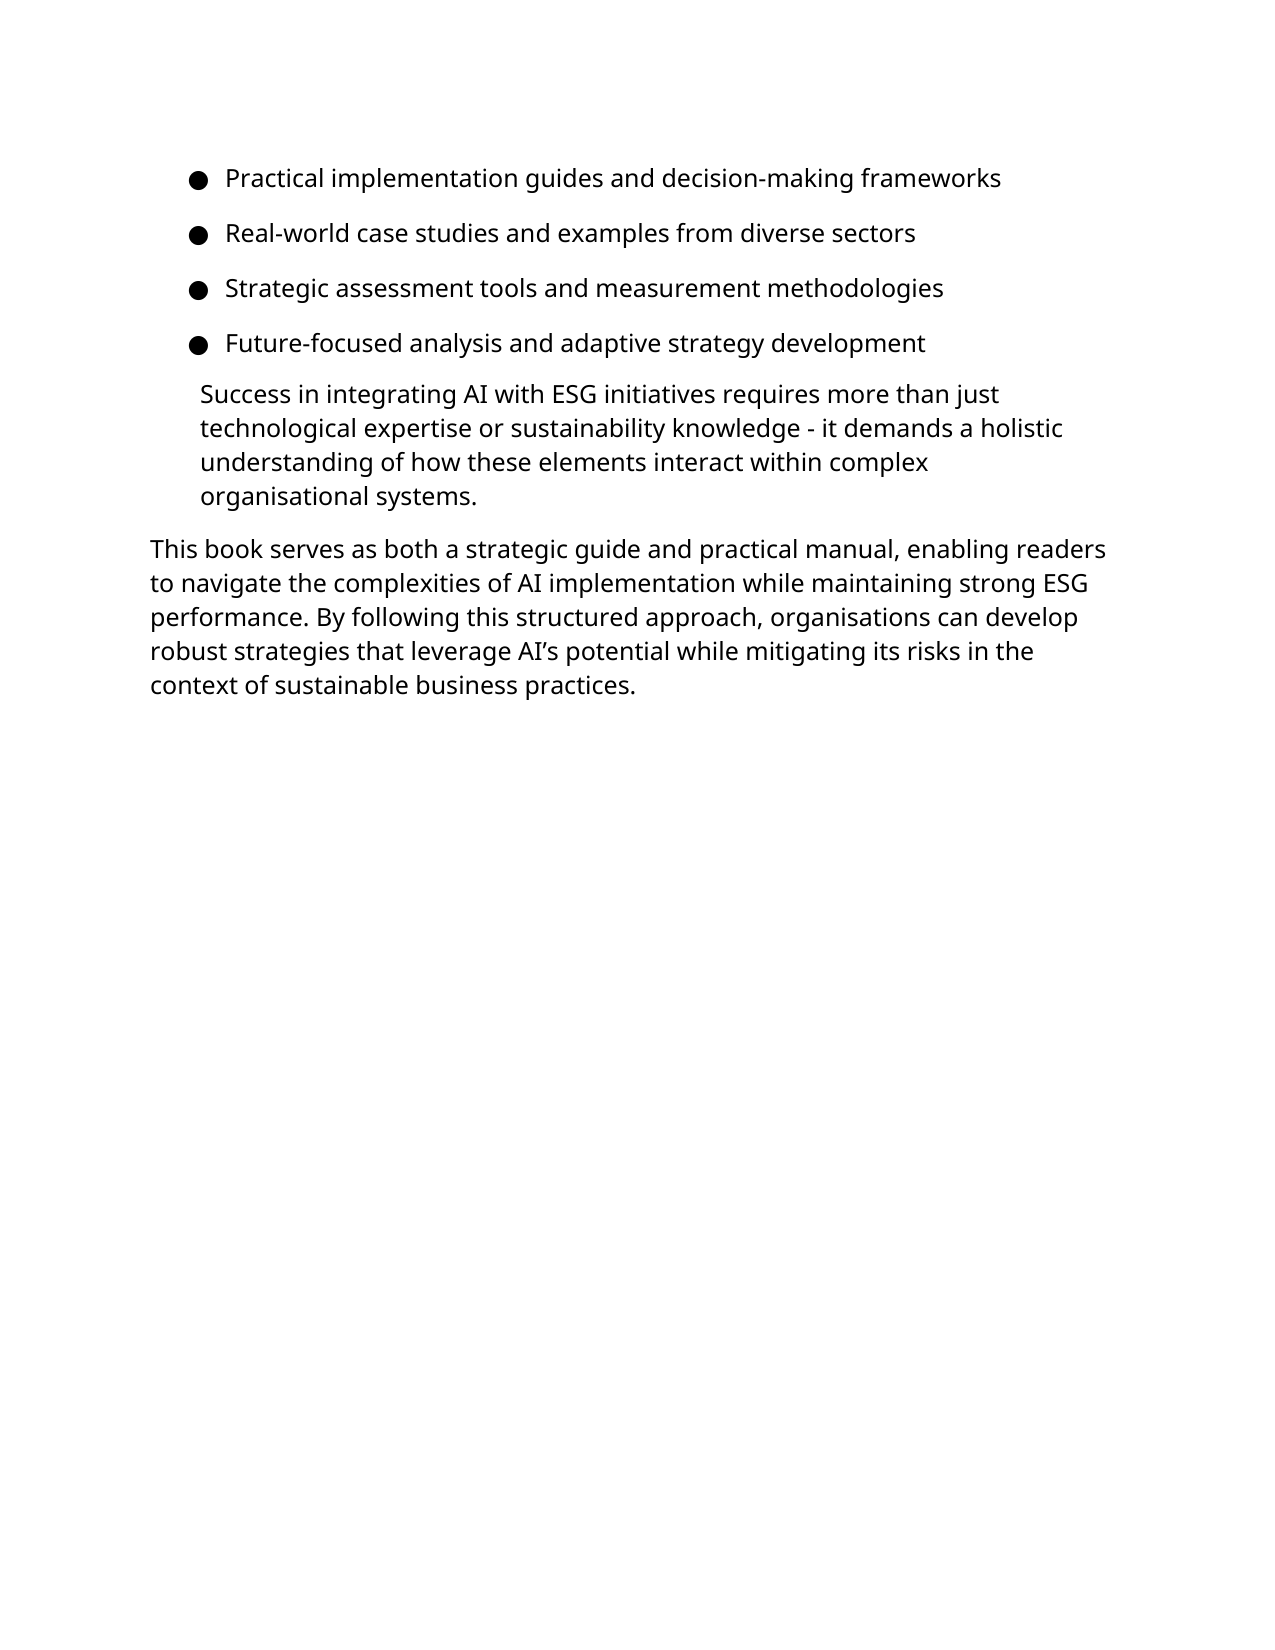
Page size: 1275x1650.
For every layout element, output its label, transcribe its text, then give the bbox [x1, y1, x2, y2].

list Future-focused analysis and adaptive strategy development [187, 315, 1125, 366]
text Success in integrating AI with ESG initiatives requires more than just technological expertise or sustainability knowledge - it demands a holistic understanding of how these elements interact within complex organisational systems. [200, 377, 1075, 513]
list Real-world case studies and examples from diverse sectors [187, 205, 1125, 256]
list Practical implementation guides and decision-making frameworks [187, 150, 1125, 201]
list Strategic assessment tools and measurement methodologies [187, 260, 1125, 311]
text This book serves as both a strategic guide and practical manual, enabling readers to navigate the complexities of AI implementation while maintaining strong ESG performance. By following this structured approach, organisations can develop robust strategies that leverage AI’s potential while mitigating its risks in the context of sustainable business practices. [150, 532, 1125, 702]
